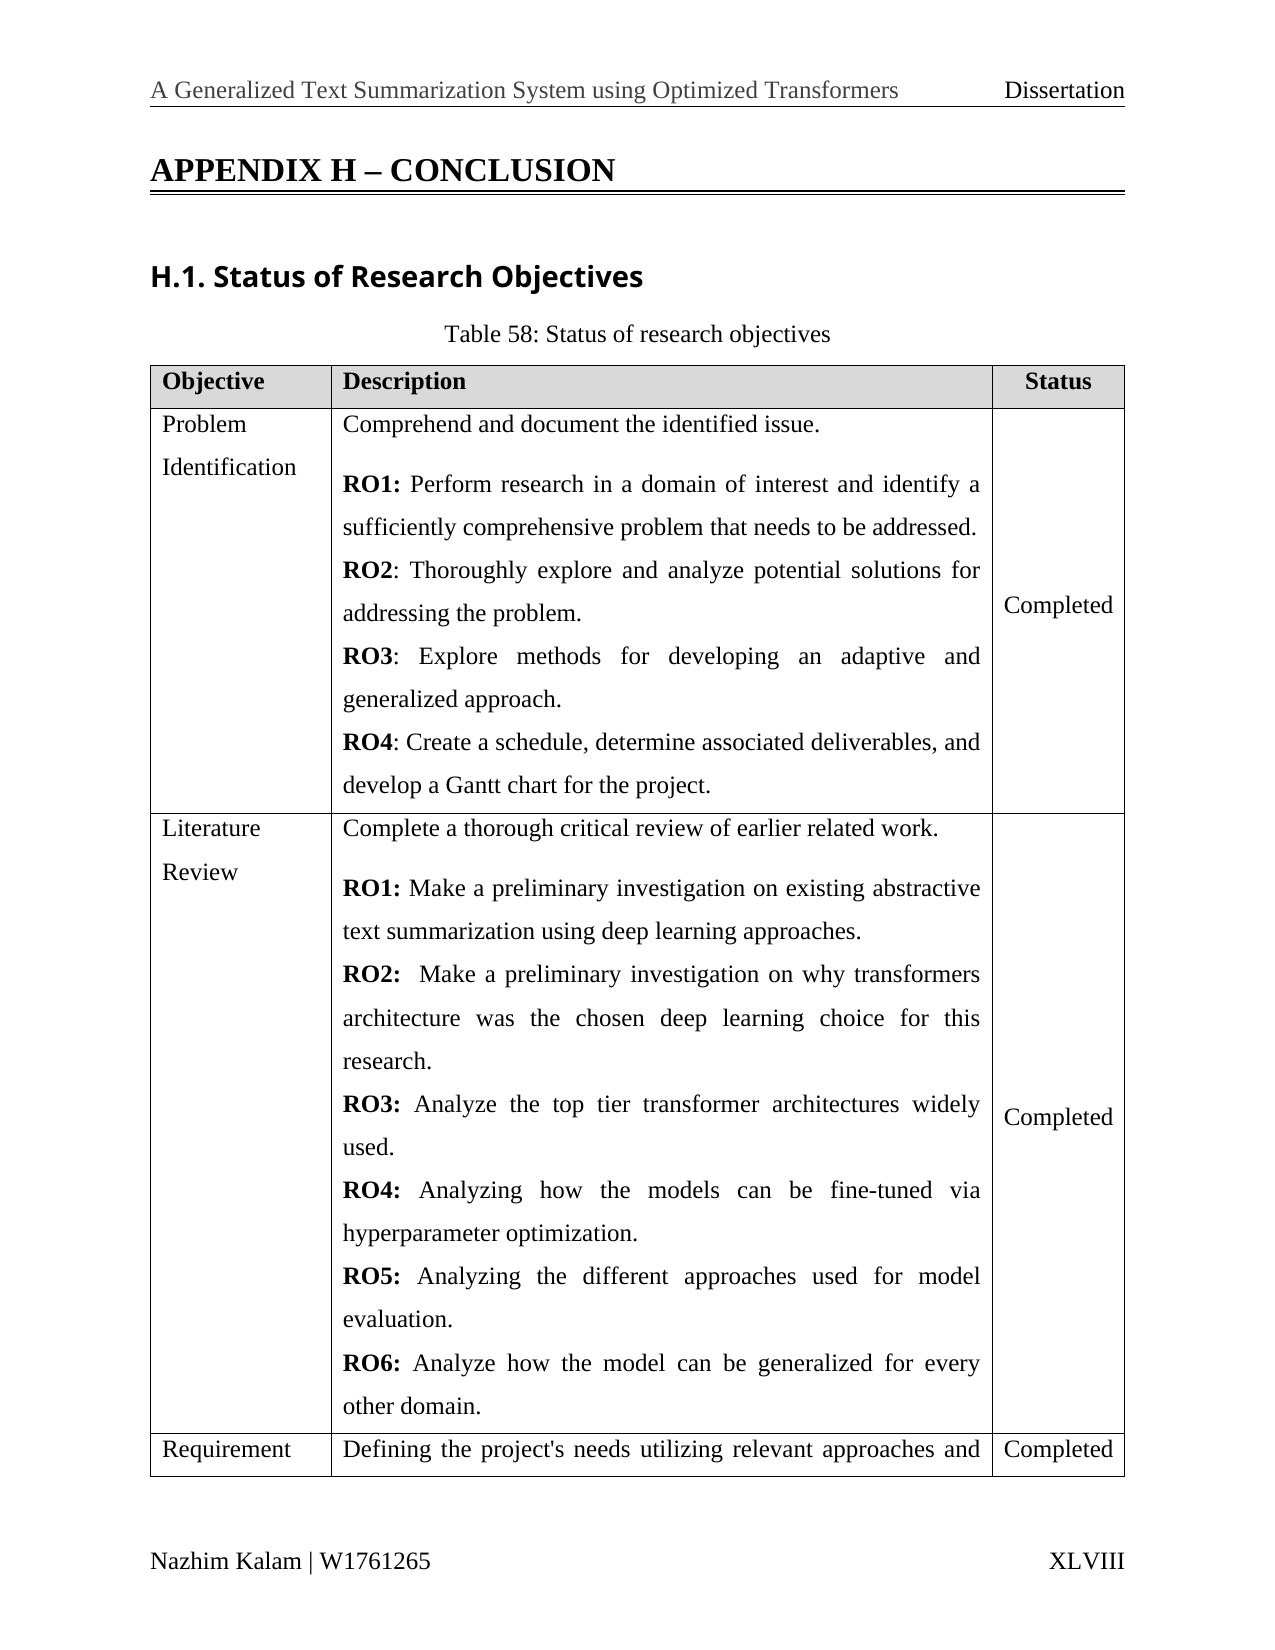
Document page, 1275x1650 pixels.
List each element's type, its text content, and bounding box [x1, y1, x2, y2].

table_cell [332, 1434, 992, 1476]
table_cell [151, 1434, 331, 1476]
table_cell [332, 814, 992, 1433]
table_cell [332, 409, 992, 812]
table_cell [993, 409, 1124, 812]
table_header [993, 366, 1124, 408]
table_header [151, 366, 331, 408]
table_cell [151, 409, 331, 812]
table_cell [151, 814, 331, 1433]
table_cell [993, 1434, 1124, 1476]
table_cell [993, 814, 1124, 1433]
subtitle H.1. Status of Research Objectives [150, 256, 1125, 296]
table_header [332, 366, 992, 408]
subtitle APPENDIX H – CONCLUSION [150, 150, 1125, 190]
